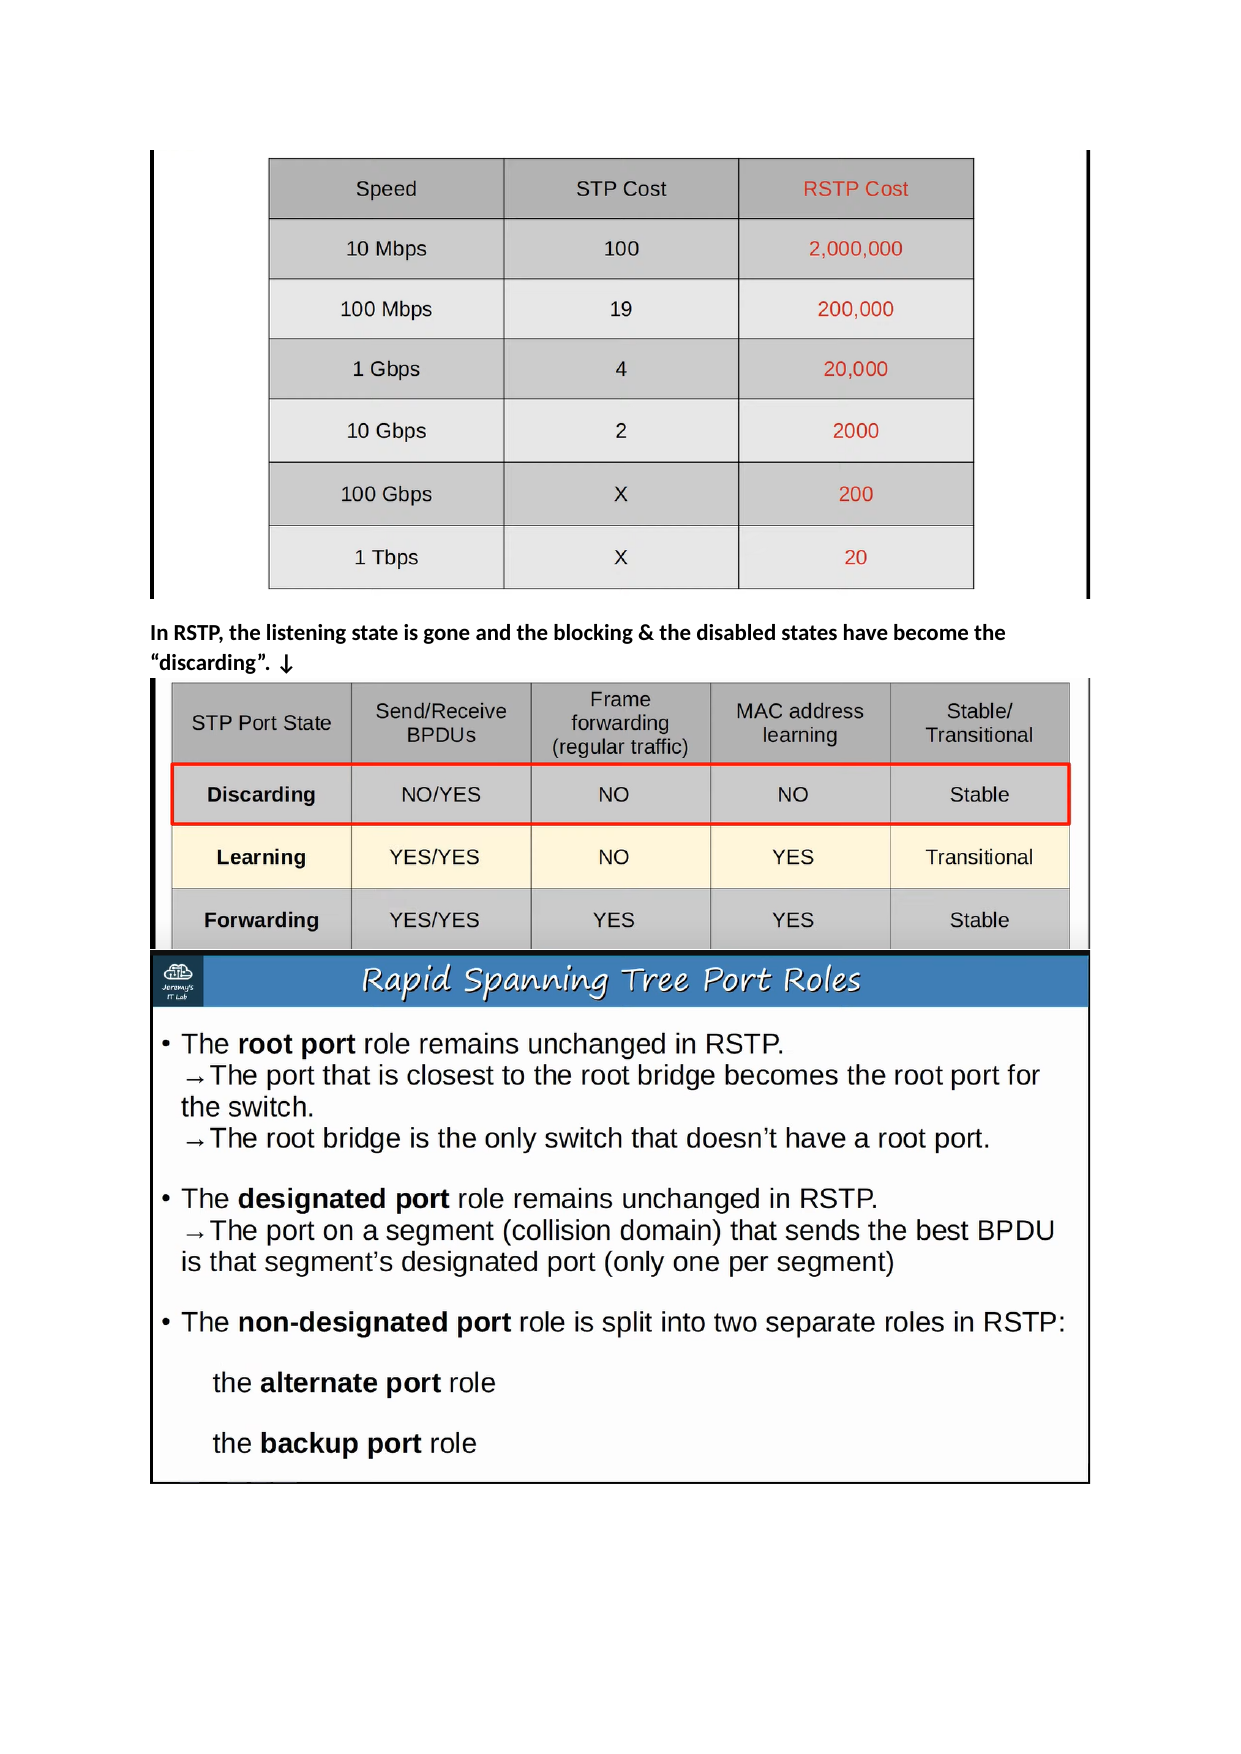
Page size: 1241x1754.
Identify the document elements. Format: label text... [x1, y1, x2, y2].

picture [150, 150, 1091, 599]
text In RSTP, the listening state is gone and the blocking & the disabled states have become the “discarding”. ↓ [150, 618, 1090, 678]
picture [150, 950, 1091, 1484]
picture [150, 678, 1091, 949]
